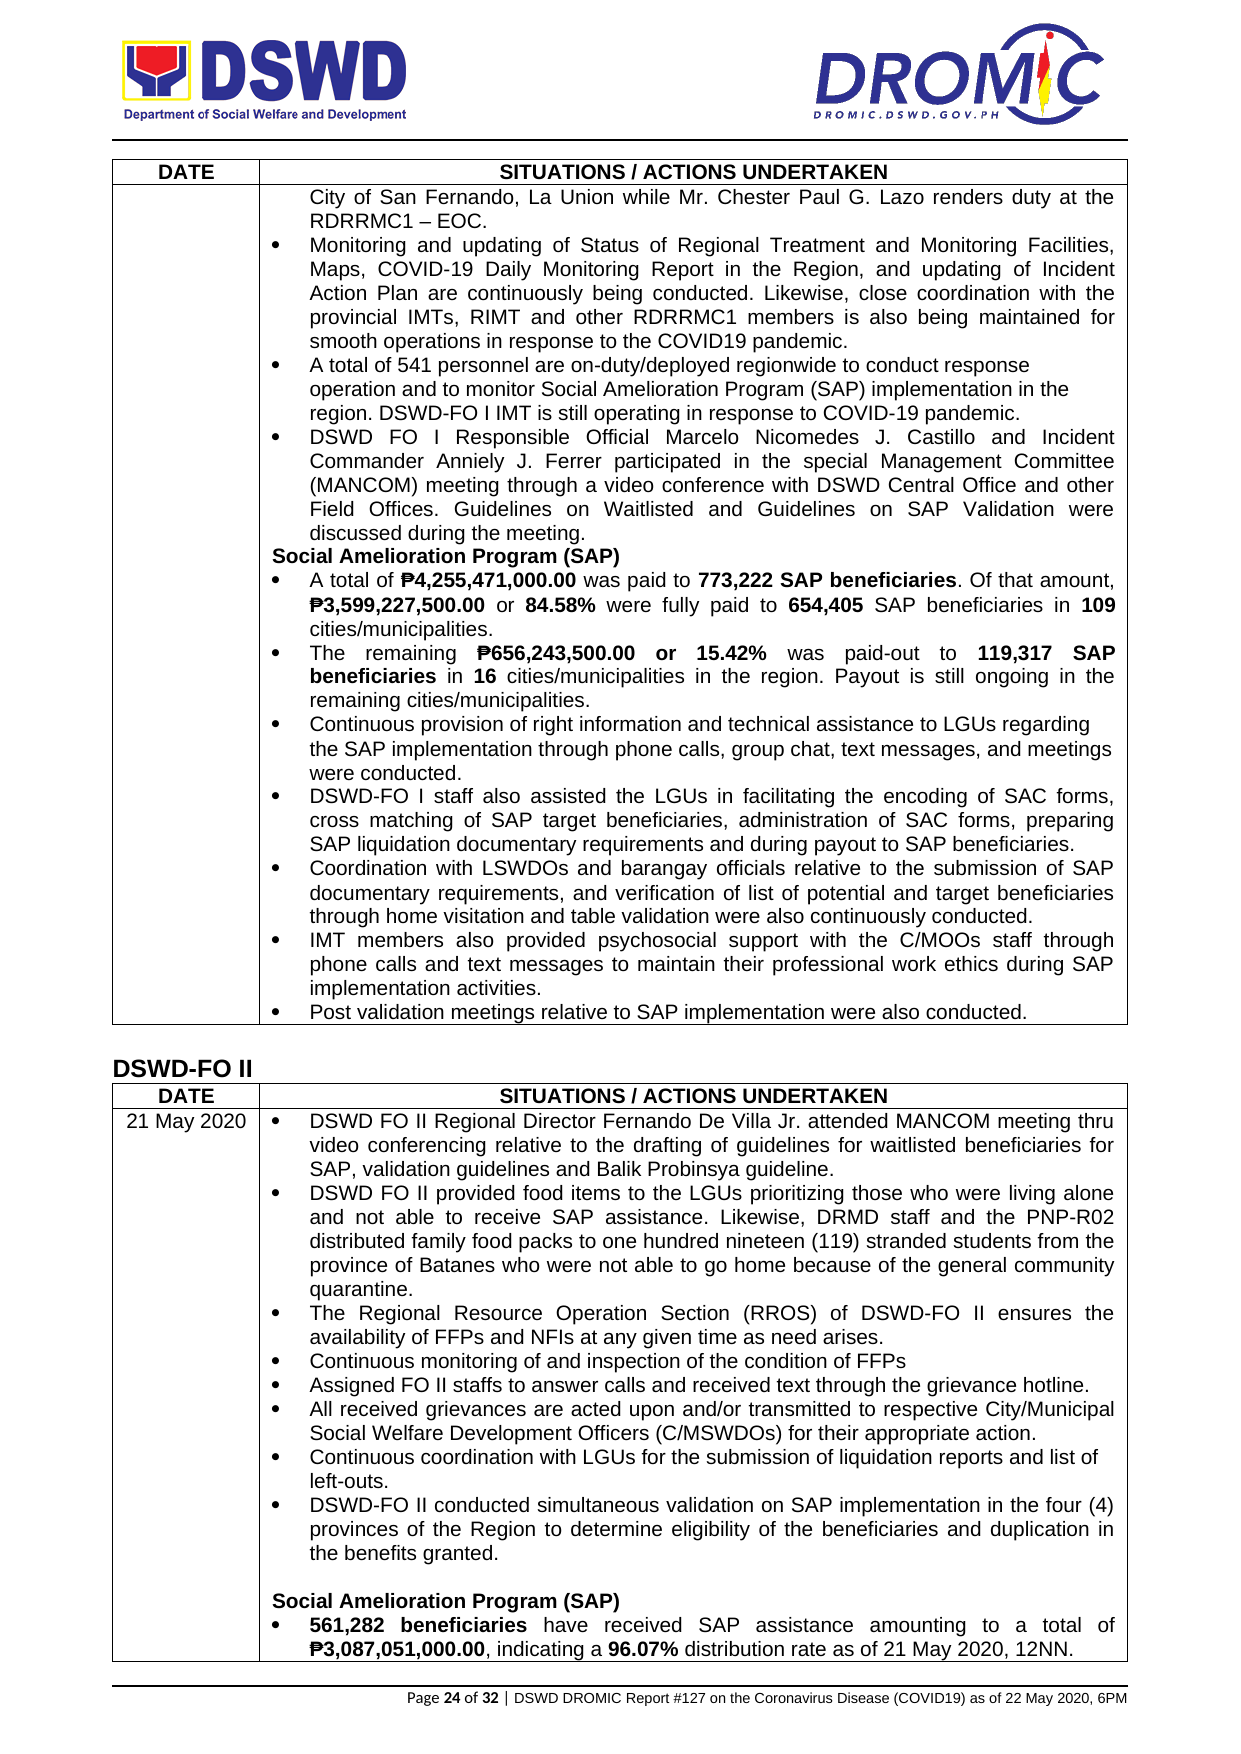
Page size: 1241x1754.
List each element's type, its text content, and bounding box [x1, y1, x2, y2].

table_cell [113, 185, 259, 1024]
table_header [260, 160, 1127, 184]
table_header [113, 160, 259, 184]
text DSWD-FO II [112, 1054, 1128, 1083]
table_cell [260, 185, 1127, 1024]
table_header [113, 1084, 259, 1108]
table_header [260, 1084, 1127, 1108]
picture [112, 37, 417, 125]
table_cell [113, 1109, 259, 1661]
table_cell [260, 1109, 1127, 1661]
picture [781, 23, 1133, 125]
